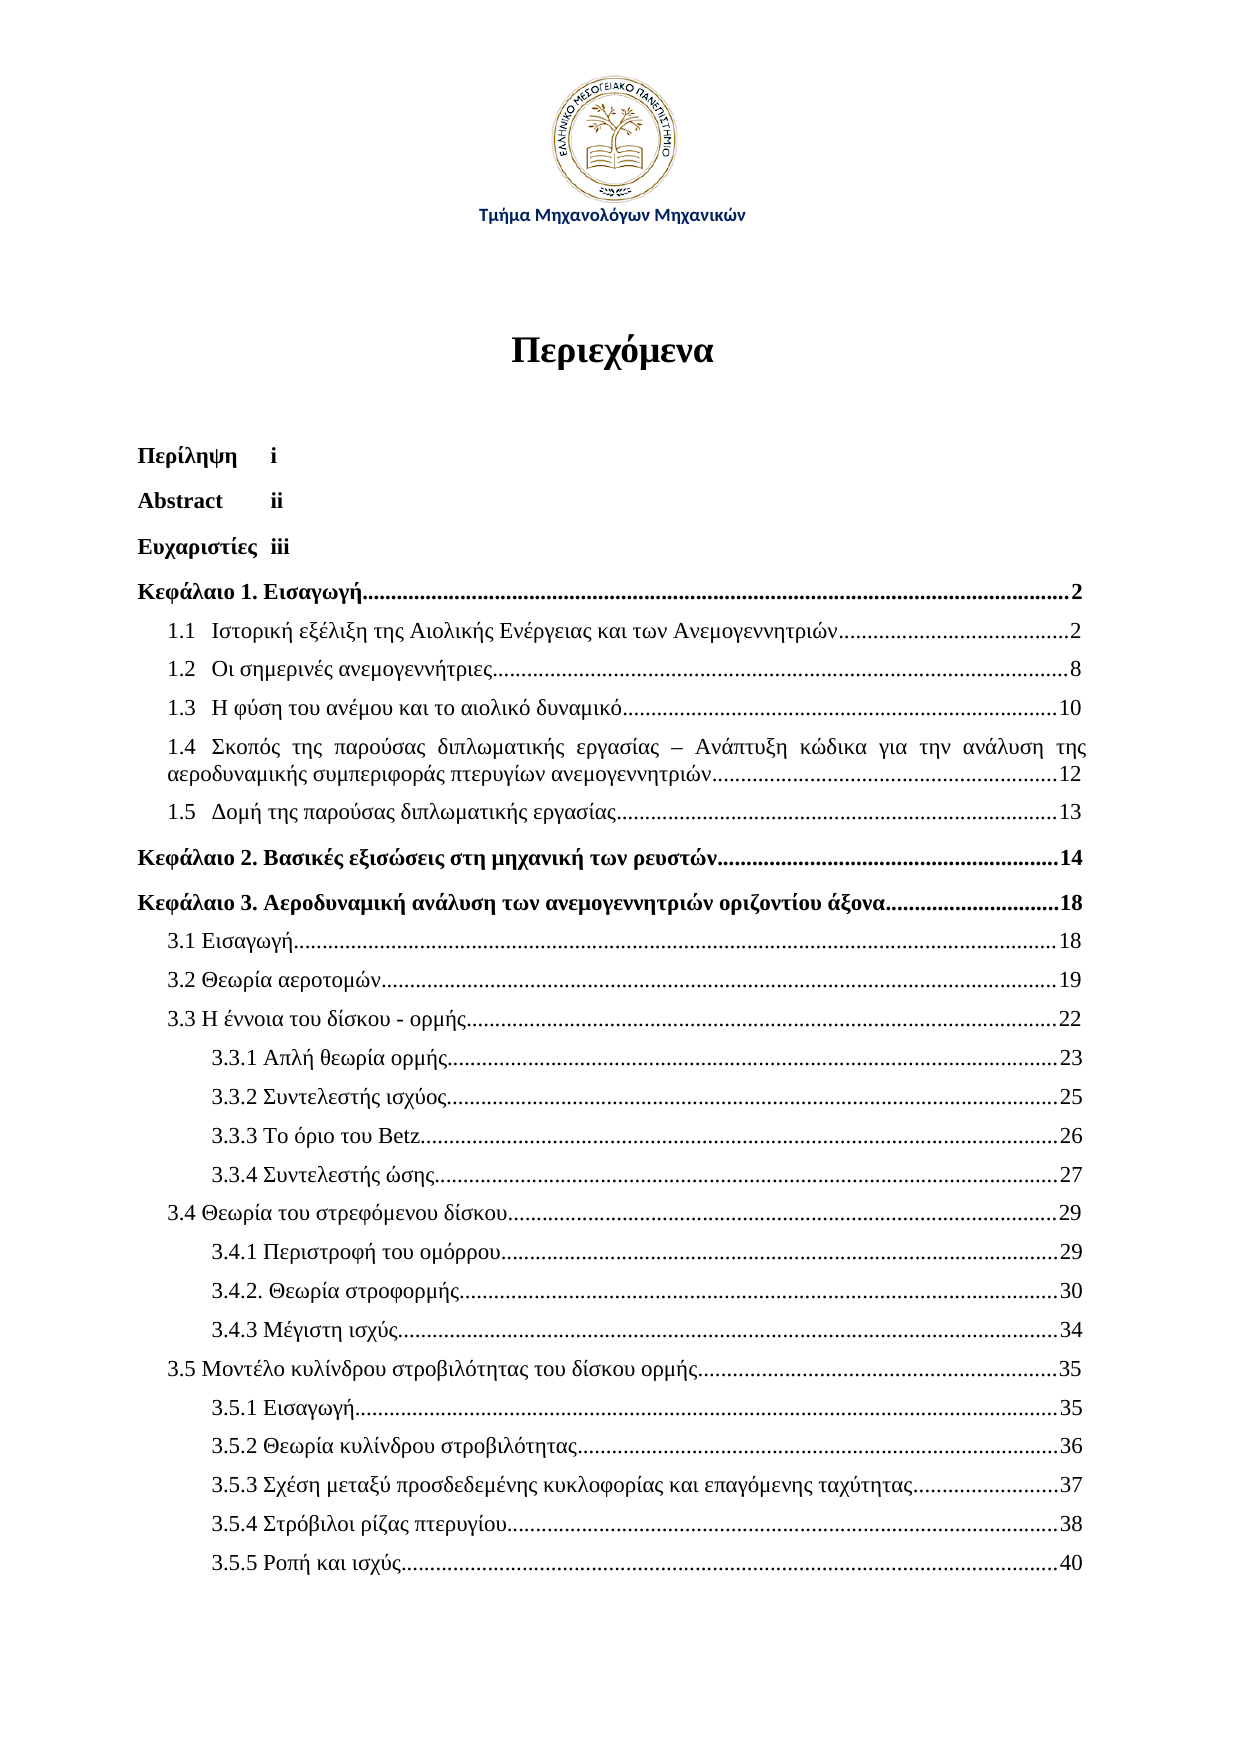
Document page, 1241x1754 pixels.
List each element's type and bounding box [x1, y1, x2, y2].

picture [547, 73, 678, 204]
